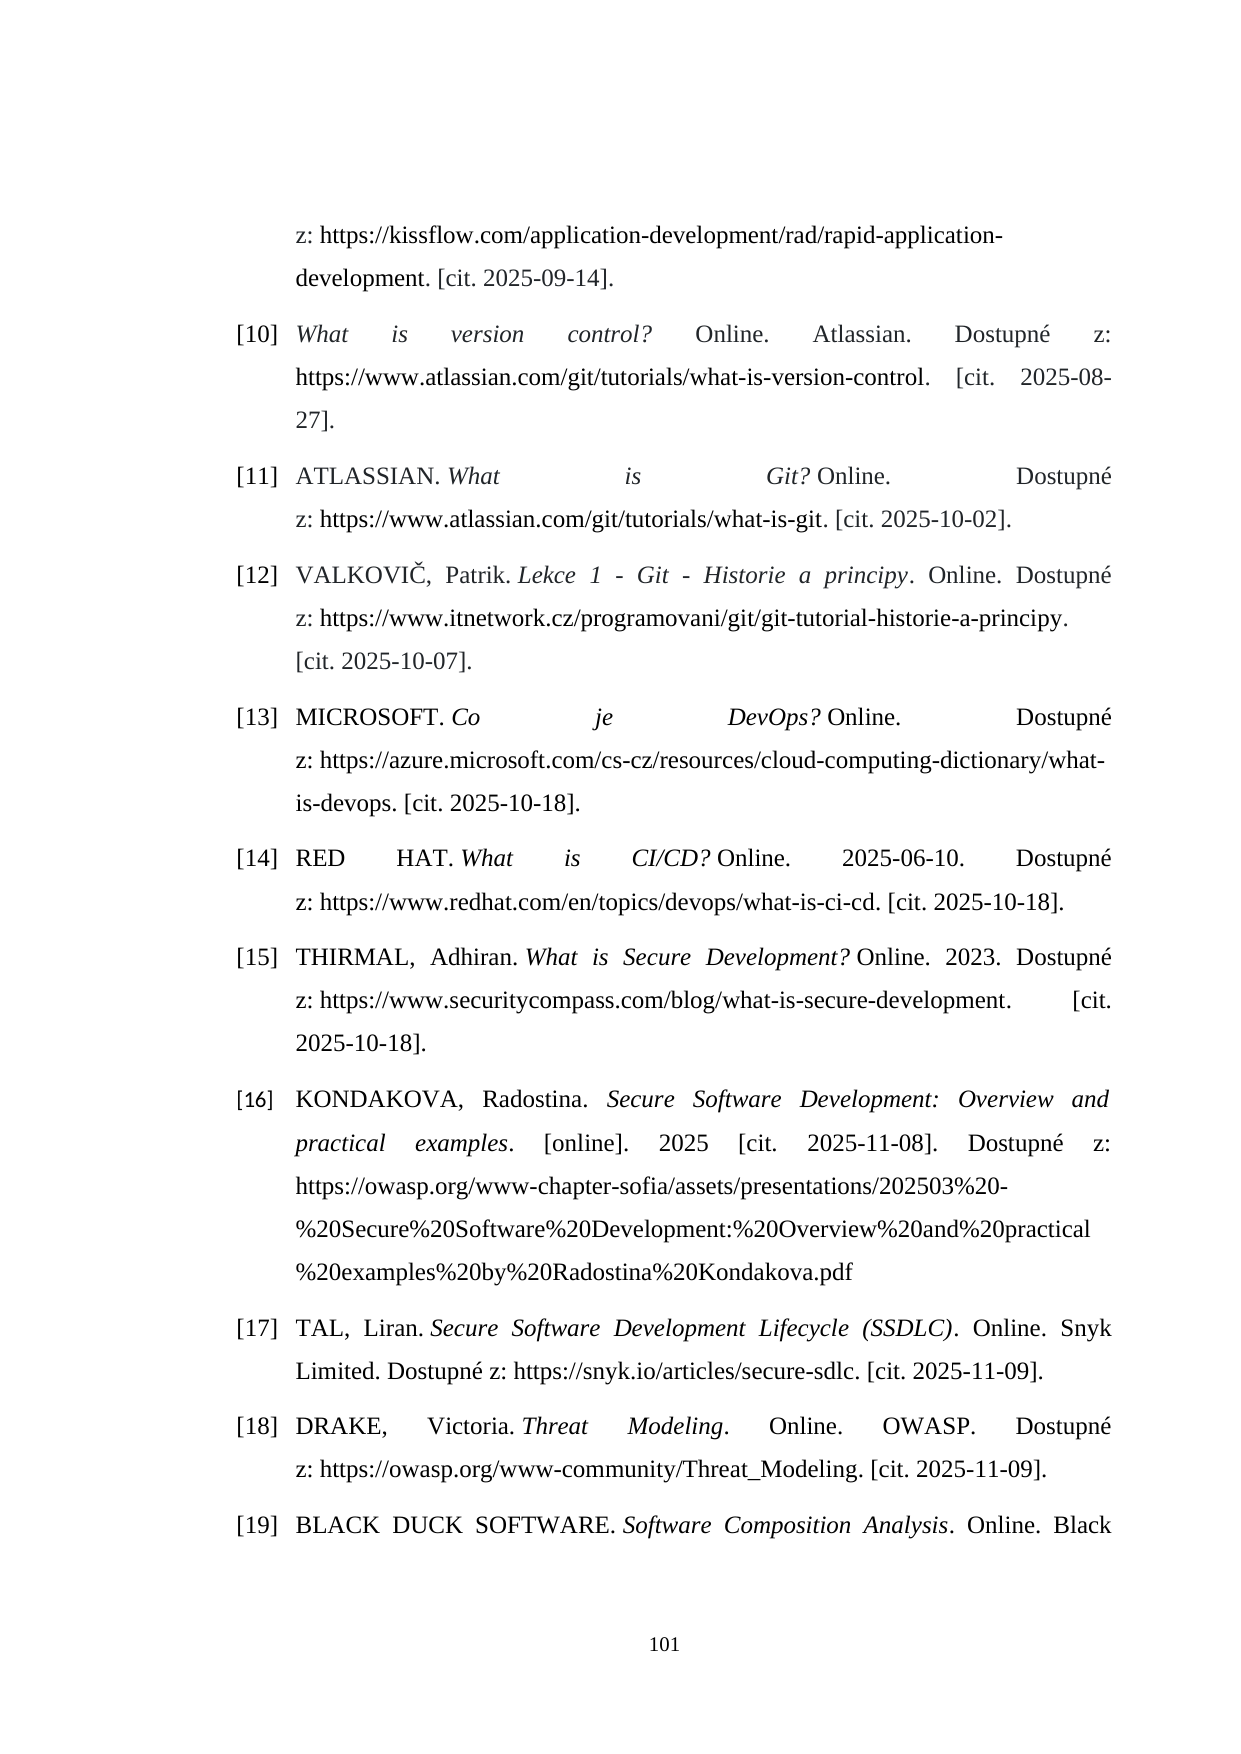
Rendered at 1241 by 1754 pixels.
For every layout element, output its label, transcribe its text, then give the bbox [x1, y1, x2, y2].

text RED HAT. What is CI/CD? Online. 2025-06-10. Dostupné z: https://www.redhat.com/en/topics/devops/what-is-ci-cd. [cit. 2025-10-18]. [236, 843, 1112, 915]
text THIRMAL, Adhiran. What is Secure Development? Online. 2023. Dostupné z: https://www.securitycompass.com/blog/what-is-secure-development. [cit. 2025-10-18]. [236, 942, 1112, 1057]
text TAL, Liran. Secure Software Development Lifecycle (SSDLC). Online. Snyk Limited. Dostupné z: https://snyk.io/articles/secure-sdlc. [cit. 2025-11-09]. [236, 1313, 1112, 1384]
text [236, 220, 1112, 292]
text DRAKE, Victoria. Threat Modeling. Online. OWASP. Dostupné z: https://owasp.org/www-community/Threat_Modeling. [cit. 2025-11-09]. [236, 1411, 1112, 1483]
text ATLASSIAN. What is Git? Online. Dostupné z: https://www.atlassian.com/git/tutorials/what-is-git. [cit. 2025-10-02]. [236, 461, 1112, 533]
text What is version control? Online. Atlassian. Dostupné z: https://www.atlassian.com/git/tutorials/what-is-version-control. [cit. 2025-08-27]. [236, 319, 1112, 434]
text KONDAKOVA, Radostina. Secure Software Development: Overview and practical examples. [online]. 2025 [cit. 2025-11-08]. Dostupné z: https://owasp.org/www-chapter-sofia/assets/presentations/202503%20-%20Secure%20Software%20Development:%20Overview%20and%20practical%20examples%20by%20Radostina%20Kondakova.pdf [236, 1084, 1112, 1286]
text VALKOVIČ, Patrik. Lekce 1 - Git - Historie a principy. Online. Dostupné z: https://www.itnetwork.cz/programovani/git/git-tutorial-historie-a-principy. [cit. 2025-10-07]. [236, 560, 1112, 675]
text MICROSOFT. Co je DevOps? Online. Dostupné z: https://azure.microsoft.com/cs-cz/resources/cloud-computing-dictionary/what-is-devops. [cit. 2025-10-18]. [236, 702, 1112, 817]
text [236, 1510, 1112, 1539]
